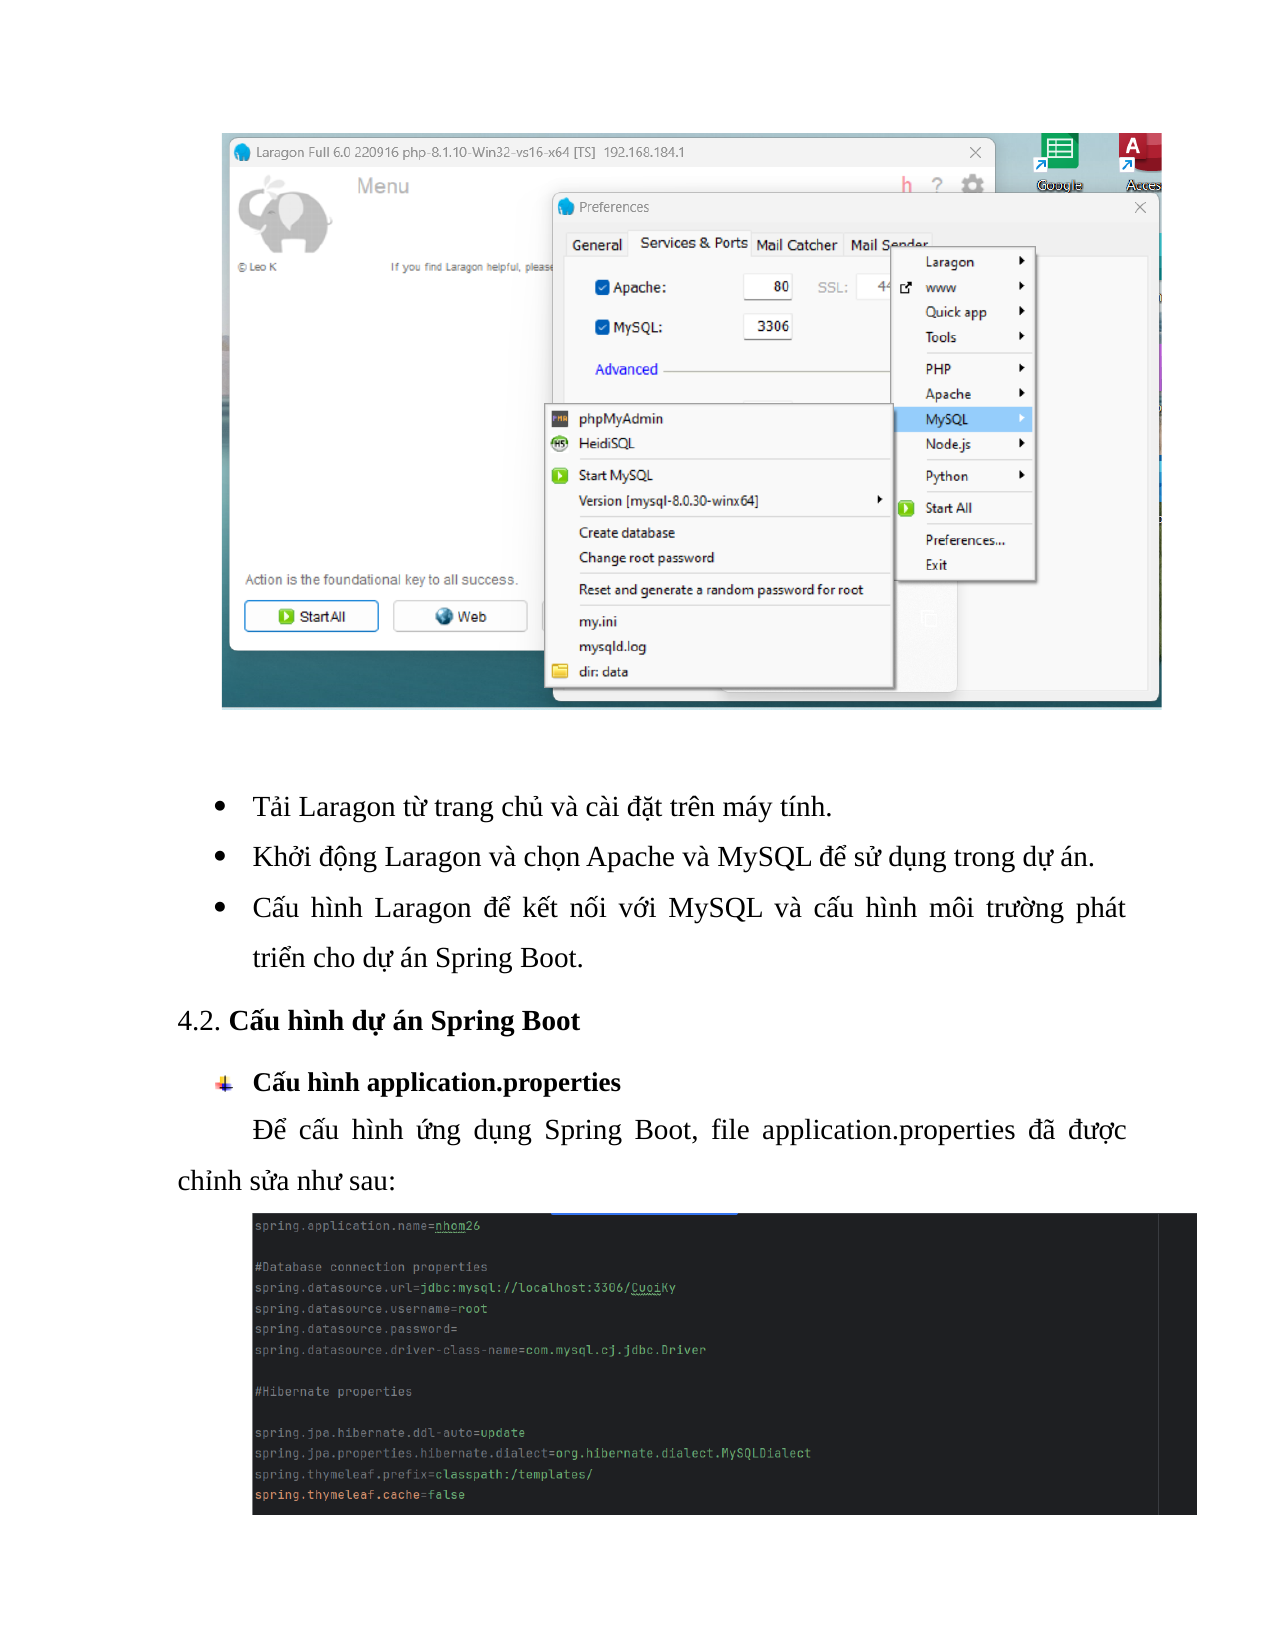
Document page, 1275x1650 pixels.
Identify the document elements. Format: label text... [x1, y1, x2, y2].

subtitle Cấu hình dự án Spring Boot [177, 1003, 1127, 1037]
list Cấu hình Laragon để kết nối với MySQL và cấu hình môi trường phát triển cho dự án Spring Boot. [215, 890, 1127, 974]
list Tải Laragon từ trang chủ và cài đặt trên máy tính. [215, 789, 1127, 823]
list Khởi động Laragon và chọn Apache và MySQL để sử dụng trong dự án. [215, 839, 1127, 873]
picture [221, 133, 1161, 709]
picture [252, 1213, 1197, 1515]
text Để cấu hình ứng dụng Spring Boot, file application.properties đã được chỉnh sửa như sau: [177, 1112, 1127, 1196]
list Cấu hình application.properties [215, 1066, 1127, 1097]
picture [215, 1074, 233, 1092]
